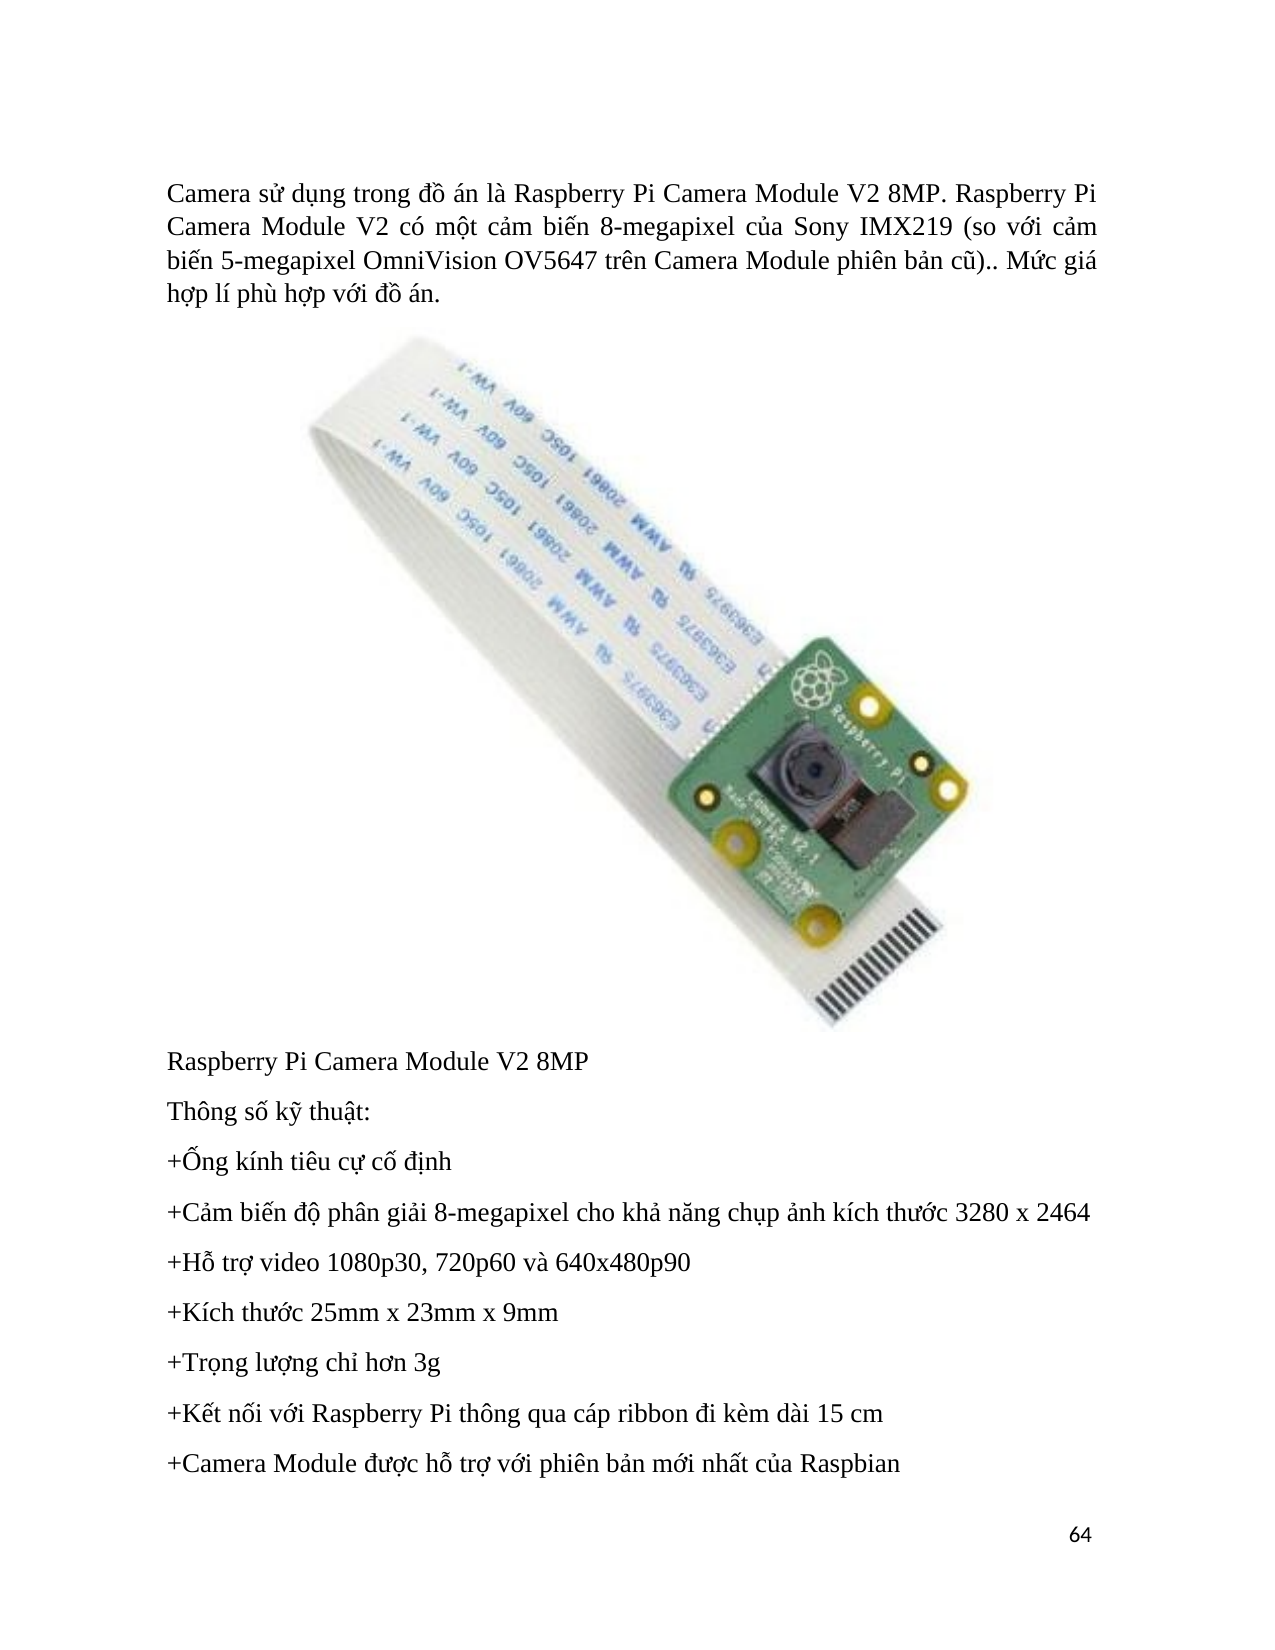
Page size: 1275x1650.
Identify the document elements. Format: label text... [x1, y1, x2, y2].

text +Trọng lượng chỉ hơn 3g [167, 1346, 1250, 1378]
text +Hỗ trợ video 1080p30, 720p60 và 640x480p90 [167, 1246, 1250, 1277]
text +Cảm biến độ phân giải 8-megapixel cho khả năng chụp ảnh kích thước 3280 x 2464 [167, 1196, 1250, 1227]
text Camera sử dụng trong đồ án là Raspberry Pi Camera Module V2 8MP. Raspberry Pi Camera Module V2 có một cảm biến 8-megapixel của Sony IMX219 (so với cảm biến 5-megapixel OmniVision OV5647 trên Camera Module phiên bản cũ).. Mức giá hợp lí phù hợp với đồ án. [167, 177, 1098, 309]
text +Kết nối với Raspberry Pi thông qua cáp ribbon đi kèm dài 15 cm [167, 1397, 1250, 1428]
text +Kích thước 25mm x 23mm x 9mm [167, 1296, 1250, 1327]
text +Ống kính tiêu cự cố định [167, 1145, 1250, 1177]
picture [300, 327, 994, 1032]
text +Camera Module được hỗ trợ với phiên bản mới nhất của Raspbian [167, 1447, 1250, 1478]
text Thông số kỹ thuật: [167, 1095, 1250, 1126]
